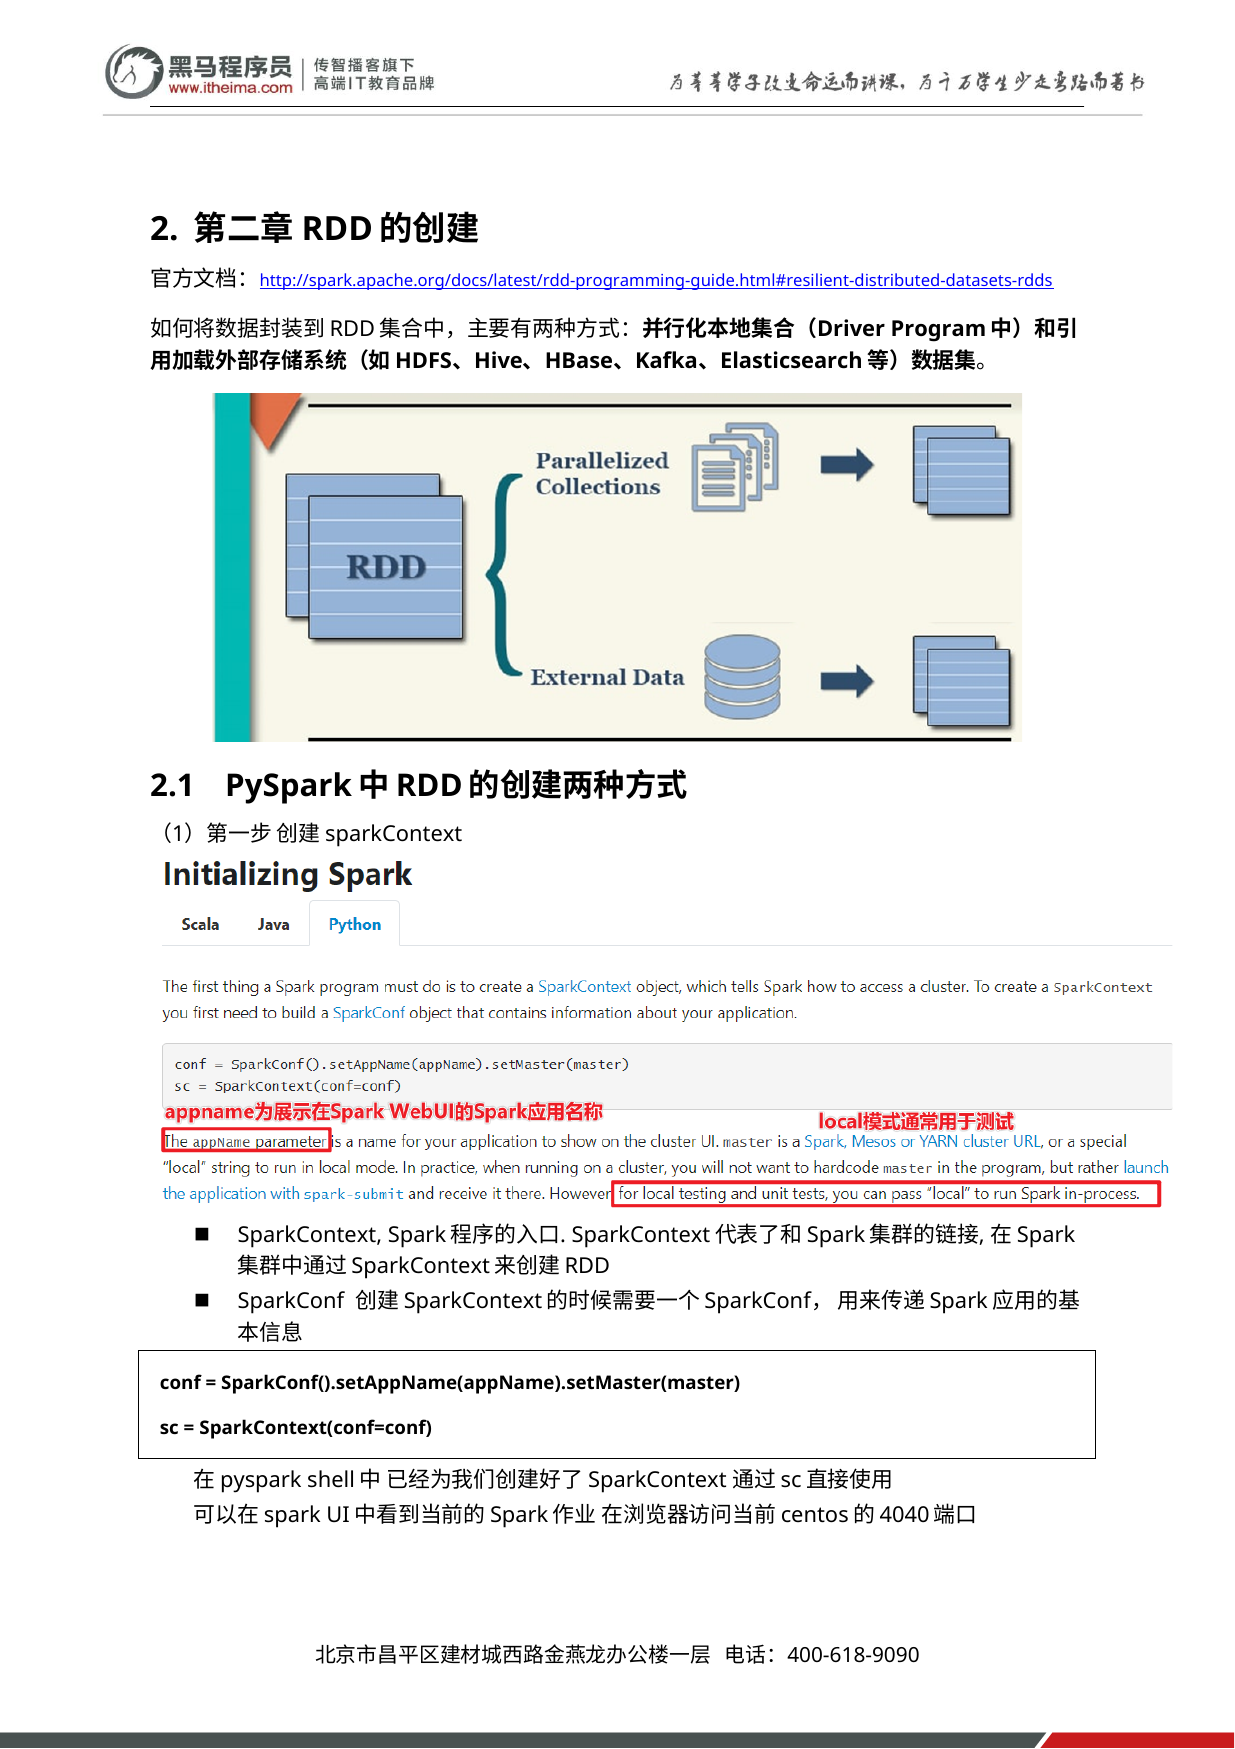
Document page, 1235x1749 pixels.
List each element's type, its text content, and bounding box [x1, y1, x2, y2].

text 在pyspark shell中 已经为我们创建好了 SparkContext 通过sc直接使用 [150, 1462, 1084, 1494]
picture [0, 0, 1235, 123]
table_header conf = SparkConf().setAppName(appName).setMaster(master) sc = SparkContext(conf=conf) [139, 1351, 1095, 1458]
picture [212, 393, 1023, 742]
picture [150, 850, 1173, 1214]
picture [0, 1673, 1235, 1748]
text 官方文档：http://spark.apache.org/docs/latest/rdd-programming-guide.html#resilient-distributed-datasets-rdds [150, 261, 1084, 292]
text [150, 1497, 1084, 1529]
list SparkConf 创建SparkContext的时候需要一个SparkConf， 用来传递Spark应用的基本信息 [194, 1283, 1084, 1347]
subtitle 第二章 RDD的创建 [150, 202, 1084, 250]
list 第一步 创建sparkContext [150, 816, 1084, 848]
text 如何将数据封装到RDD集合中，主要有两种方式：并行化本地集合（Driver Program中）和引用加载外部存储系统（如HDFS、Hive、HBase、Kafka、Elasticsearch等）数据集。 [150, 311, 1084, 375]
subtitle PySpark中RDD的创建两种方式 [150, 760, 1084, 806]
list SparkContext, Spark程序的入口. SparkContext代表了和Spark集群的链接, 在Spark集群中通过SparkContext来创建RDD [194, 1217, 1084, 1280]
